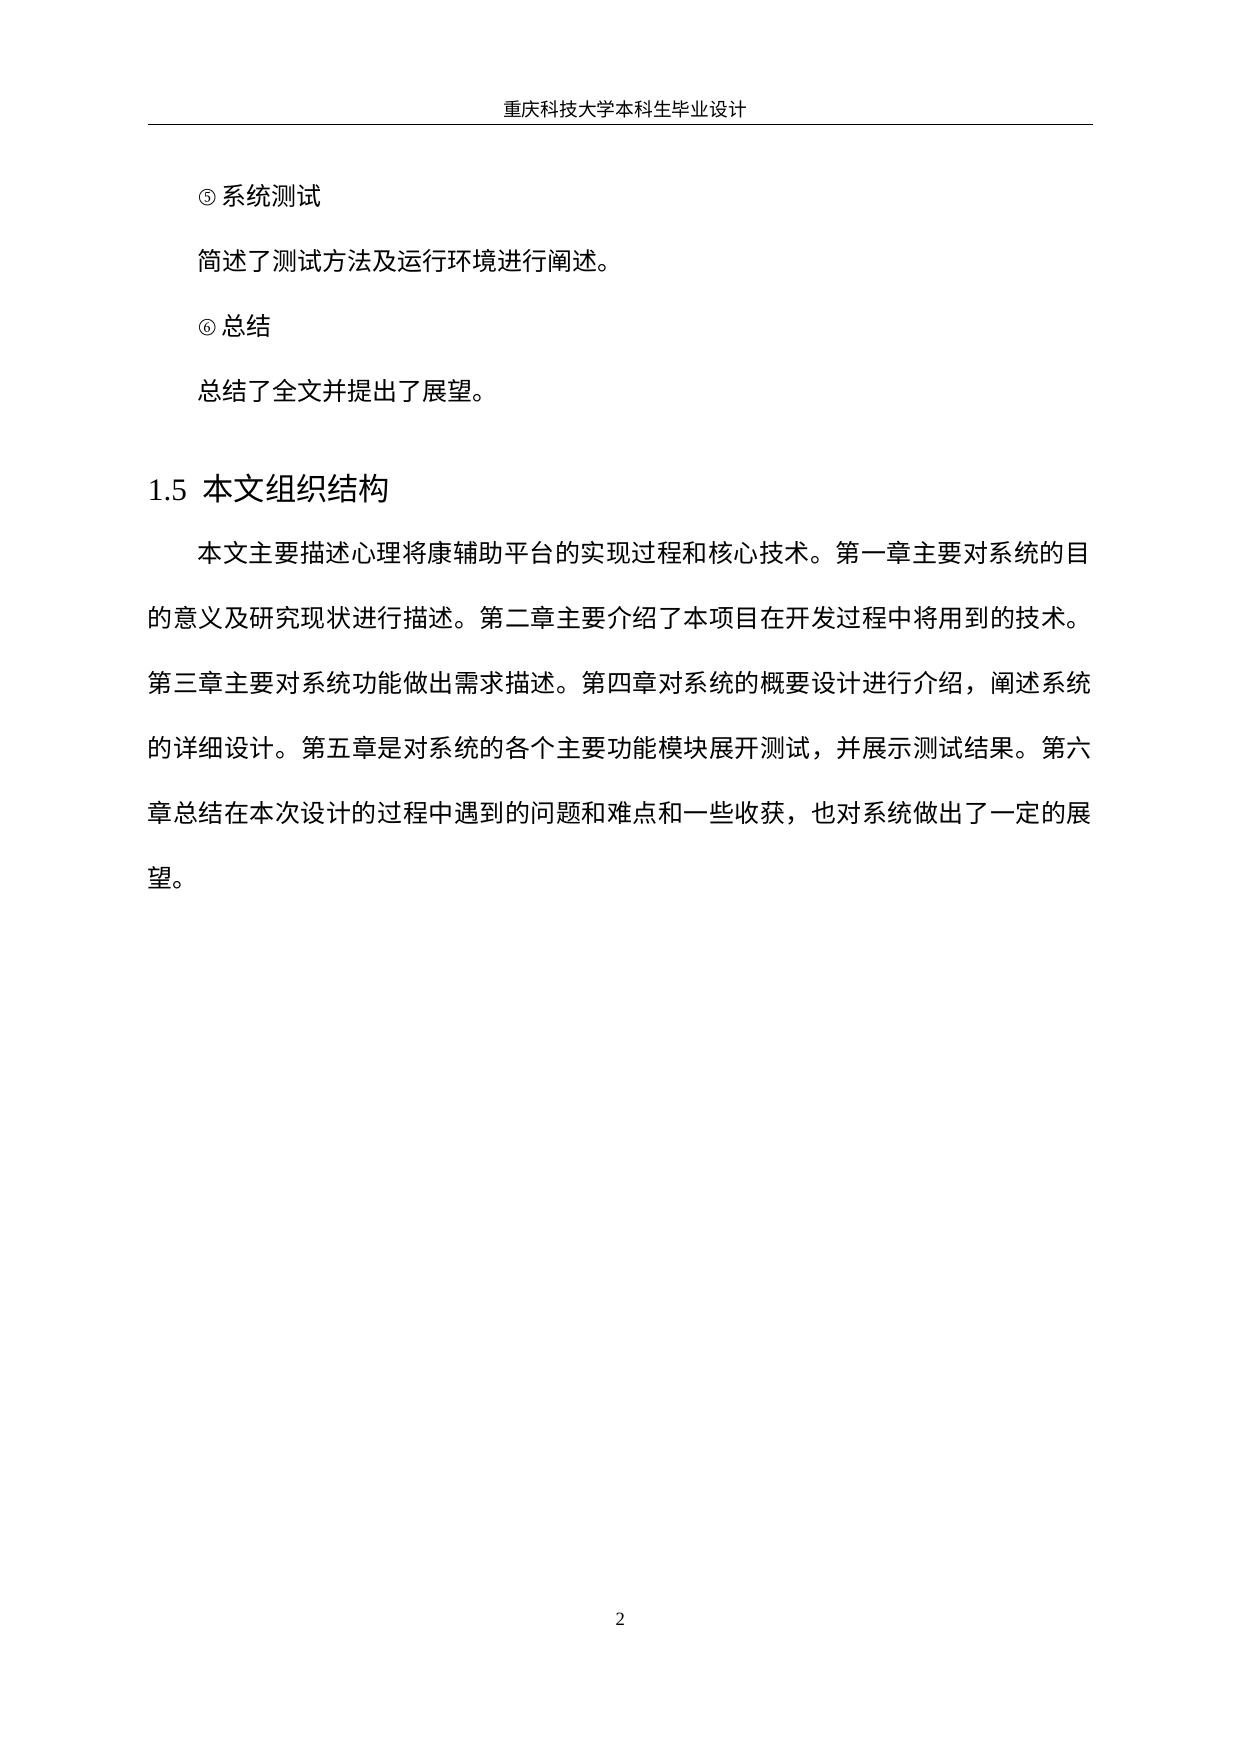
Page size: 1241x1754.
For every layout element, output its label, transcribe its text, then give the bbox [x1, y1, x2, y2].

text 简述了测试方法及运行环境进行阐述。 [148, 227, 1093, 292]
text 本文主要描述心理将康辅助平台的实现过程和核心技术。第一章主要对系统的目的意义及研究现状进行描述。第二章主要介绍了本项目在开发过程中将用到的技术。第三章主要对系统功能做出需求描述。第四章对系统的概要设计进行介绍，阐述系统的详细设计。第五章是对系统的各个主要功能模块展开测试，并展示测试结果。第六章总结在本次设计的过程中遇到的问题和难点和一些收获，也对系统做出了一定的展望。 [148, 519, 1093, 909]
text ⑥总结 [148, 292, 1093, 357]
text ⑤系统测试 [148, 162, 1093, 227]
subtitle 本文组织结构 [148, 454, 1093, 519]
text 总结了全文并提出了展望。 [148, 357, 1093, 422]
